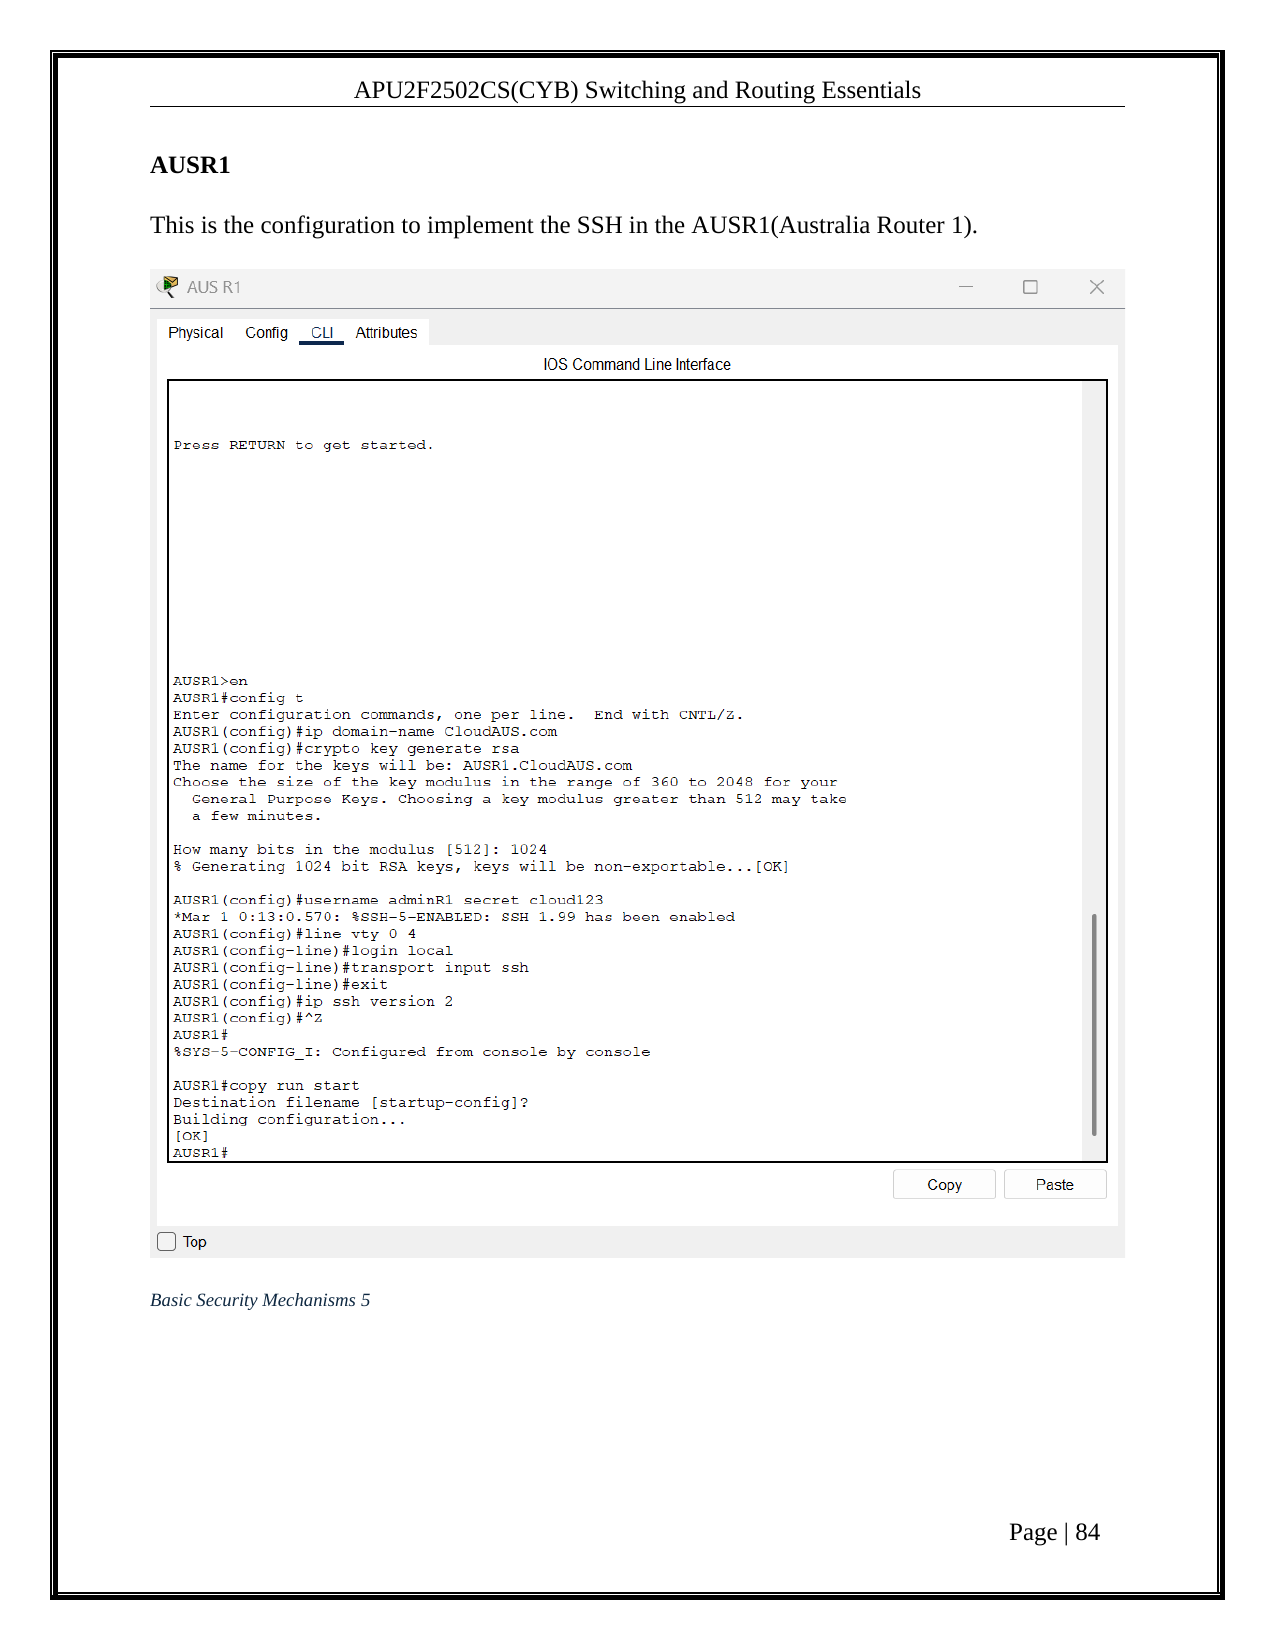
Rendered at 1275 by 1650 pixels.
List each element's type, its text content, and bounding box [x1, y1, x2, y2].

text Basic Security Mechanisms 5 [150, 1289, 1125, 1310]
text This is the configuration to implement the SSH in the AUSR1(Australia Router 1). [150, 210, 1125, 238]
text AUSR1 [150, 150, 1125, 179]
picture [150, 269, 1125, 1258]
